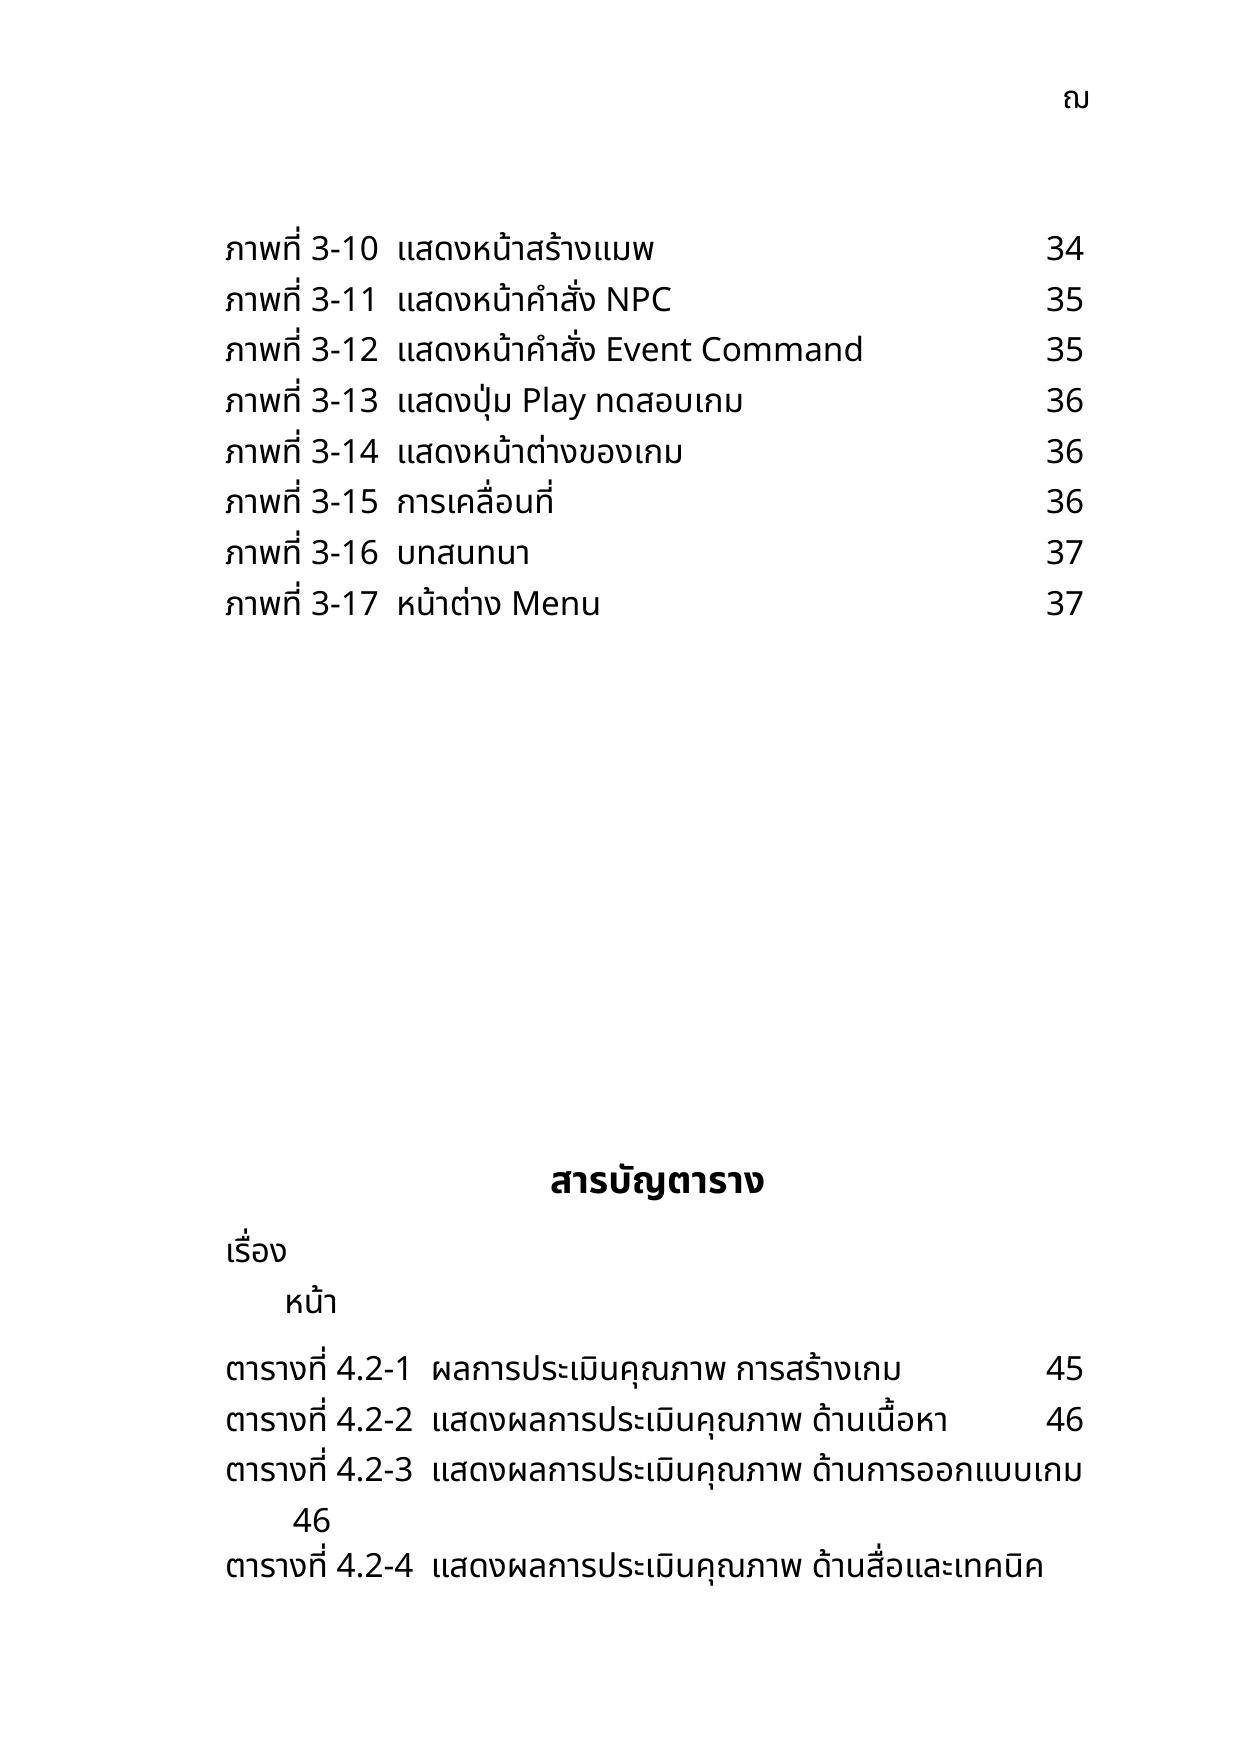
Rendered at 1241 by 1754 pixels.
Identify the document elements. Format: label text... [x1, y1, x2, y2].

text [225, 225, 1090, 630]
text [225, 1345, 1090, 1593]
text เรื่อง หน้า [225, 1227, 1090, 1328]
text สารบัญตาราง [225, 1154, 1090, 1211]
